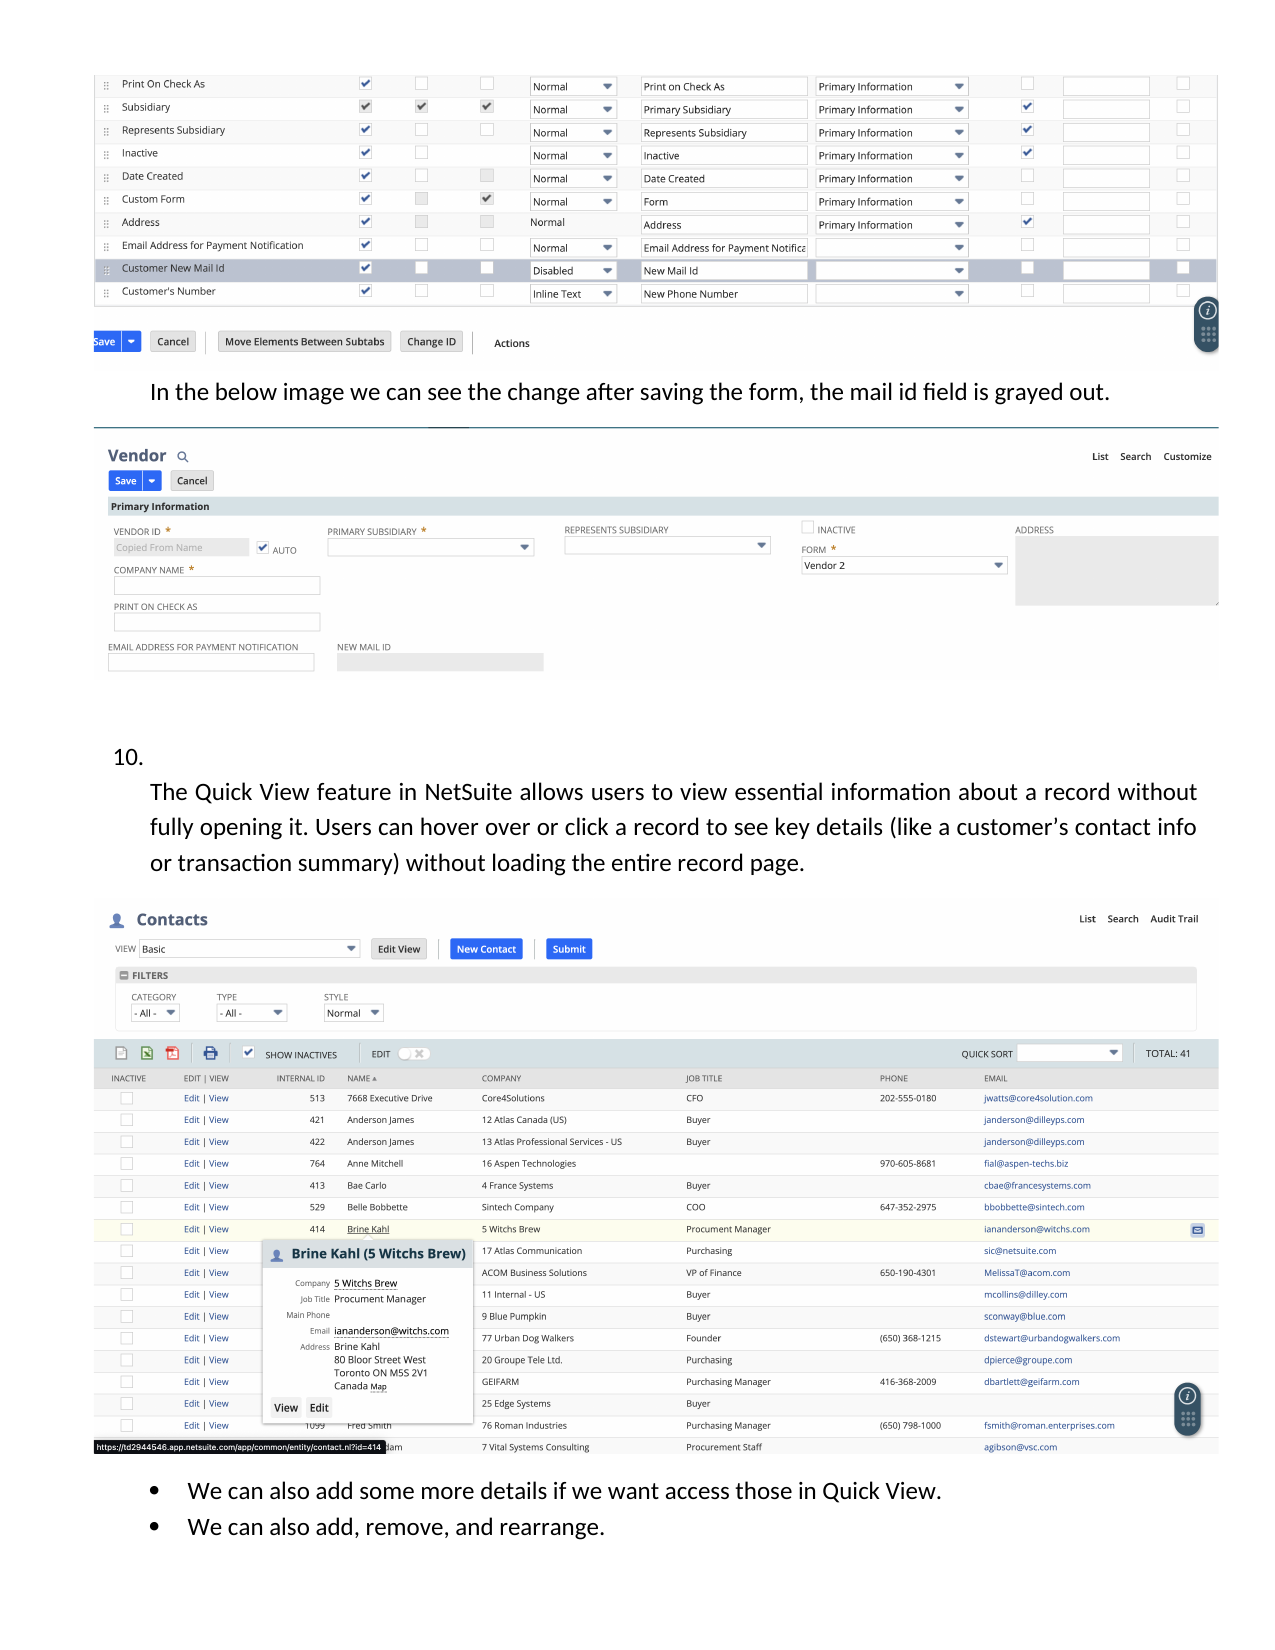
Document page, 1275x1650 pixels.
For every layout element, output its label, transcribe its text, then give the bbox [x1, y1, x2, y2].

list We can also add some more details if we want access those in Quick View. [150, 1476, 1200, 1506]
list In the below image we can see the change after saving the form, the mail id field is grayed out. [150, 376, 1200, 406]
list We can also add, remove, and rearrange. [150, 1511, 1200, 1541]
list The Quick View feature in NetSuite allows users to view essential information about a record without fully opening it. Users can hover over or click a record to see key details (like a customer’s contact info or transaction summary) without loading the entire record page. [150, 776, 1200, 877]
